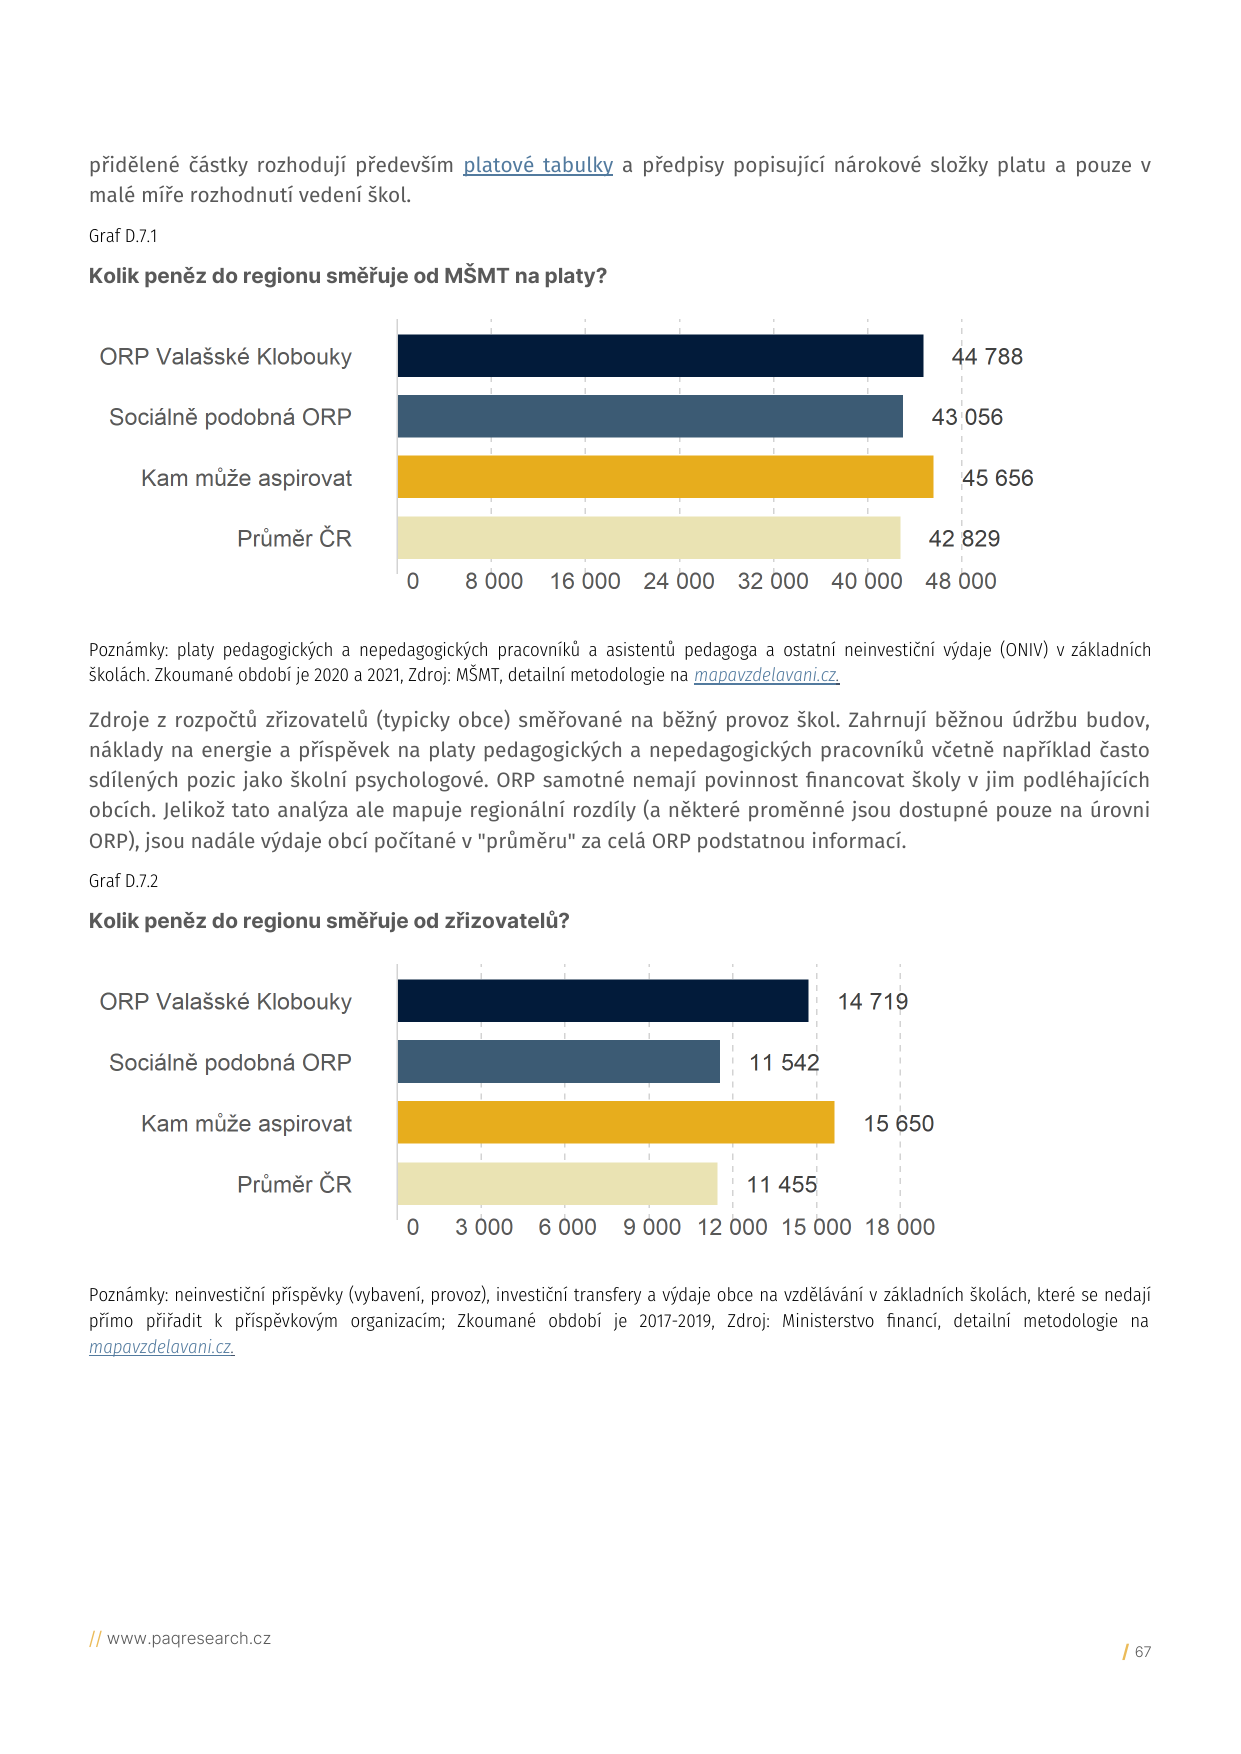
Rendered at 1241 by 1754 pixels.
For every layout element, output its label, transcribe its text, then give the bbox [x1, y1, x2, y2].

text Kolik peněz do regionu směřuje od zřizovatelů? [89, 909, 1152, 934]
text Graf D.7.2 [89, 870, 1152, 893]
text Zdroje z rozpočtů zřizovatelů (typicky obce) směřované na běžný provoz škol. Zahrnují běžnou údržbu budov, náklady na energie a příspěvek na platy pedagogických a nepedagogických pracovníků včetně například často sdílených pozic jako školní psychologové. ORP samotné nemají povinnost financovat školy v jim podléhajících obcích. Jelikož tato analýza ale mapuje regionální rozdíly (a některé proměnné jsou dostupné pouze na úrovni ORP), jsou nadále výdaje obcí počítané v "průměru" za celá ORP podstatnou informací. [89, 703, 1152, 854]
text Poznámky: neinvestiční příspěvky (vybavení, provoz), investiční transfery a výdaje obce na vzdělávání v základních školách, které se nedají přímo přiřadit k příspěvkovým organizacím; Zkoumané období je 2017-2019, Zdroj: Ministerstvo financí, detailní metodologie na mapavzdelavani.cz. [89, 1284, 1152, 1358]
text Graf D.7.1 [89, 225, 1152, 247]
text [89, 148, 1152, 208]
picture [88, 290, 1139, 622]
picture [88, 935, 1139, 1268]
text Poznámky: platy pedagogických a nepedagogických pracovníků a asistentů pedagoga a ostatní neinvestiční výdaje (ONIV) v základních školách. Zkoumané období je 2020 a 2021, Zdroj: MŠMT, detailní metodologie na mapavzdelavani.cz. [89, 638, 1152, 687]
text Kolik peněz do regionu směřuje od MŠMT na platy? [89, 263, 1152, 288]
